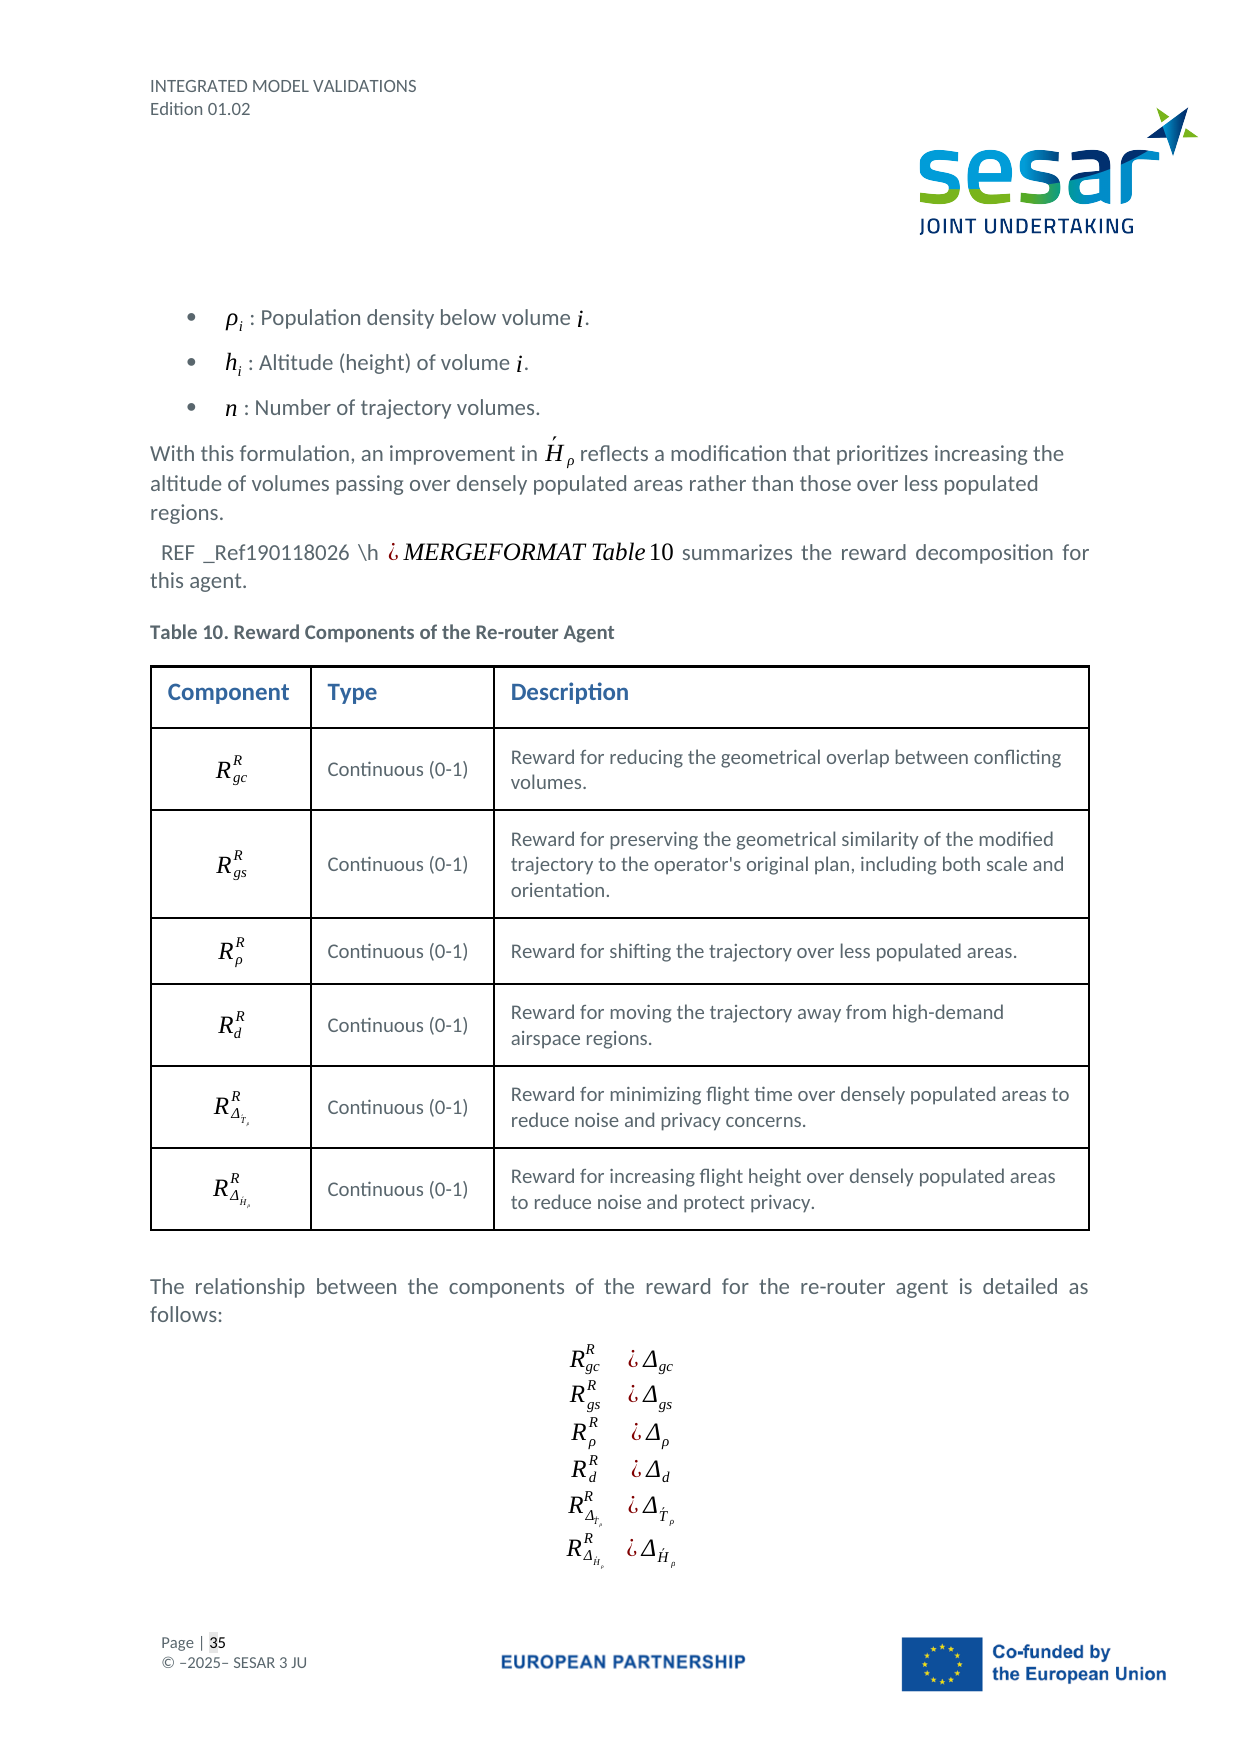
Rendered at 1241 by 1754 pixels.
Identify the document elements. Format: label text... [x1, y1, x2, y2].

table_cell [152, 1149, 310, 1229]
table_cell Reward for shifting the trajectory over less populated areas. [495, 919, 1088, 983]
list : Number of trajectory volumes. [187, 393, 1090, 424]
picture [896, 1632, 1173, 1693]
table_cell Continuous (0-1) [312, 1149, 493, 1229]
text The relationship between the components of the reward for the re-router agent is detailed as follows: [150, 1272, 1090, 1328]
table_cell Reward for moving the trajectory away from high-demand airspace regions. [495, 985, 1088, 1065]
list : Population density below volume . [187, 303, 1090, 336]
picture [496, 1632, 747, 1693]
table_cell Continuous (0-1) [312, 1067, 493, 1147]
table_cell [152, 729, 310, 809]
table_cell Continuous (0-1) [312, 811, 493, 917]
table_header Component [152, 668, 310, 727]
list : Altitude (height) of volume . [187, 348, 1090, 381]
table_cell [152, 985, 310, 1065]
text With this formulation, an improvement in reflects a modification that prioritizes increasing the altitude of volumes passing over densely populated areas rather than those over less populated regions. [150, 436, 1090, 526]
table_cell Reward for increasing flight height over densely populated areas to reduce noise and protect privacy. [495, 1149, 1088, 1229]
table_cell [152, 919, 310, 983]
table_cell Reward for reducing the geometrical overlap between conflicting volumes. [495, 729, 1088, 809]
text summarizes the reward decomposition for this agent. [150, 538, 1090, 594]
table_cell [152, 1067, 310, 1147]
text Table 10. Reward Components of the Re-router Agent [150, 619, 1090, 644]
table_cell Continuous (0-1) [312, 919, 493, 983]
table_header Description [495, 668, 1088, 727]
table_cell Reward for minimizing flight time over densely populated areas to reduce noise and privacy concerns. [495, 1067, 1088, 1147]
table_header Type [312, 668, 493, 727]
table_cell Continuous (0-1) [312, 729, 493, 809]
table_cell [152, 811, 310, 917]
picture [919, 107, 1199, 235]
table_cell Reward for preserving the geometrical similarity of the modified trajectory to the operator's original plan, including both scale and orientation. [495, 811, 1088, 917]
table_cell Continuous (0-1) [312, 985, 493, 1065]
